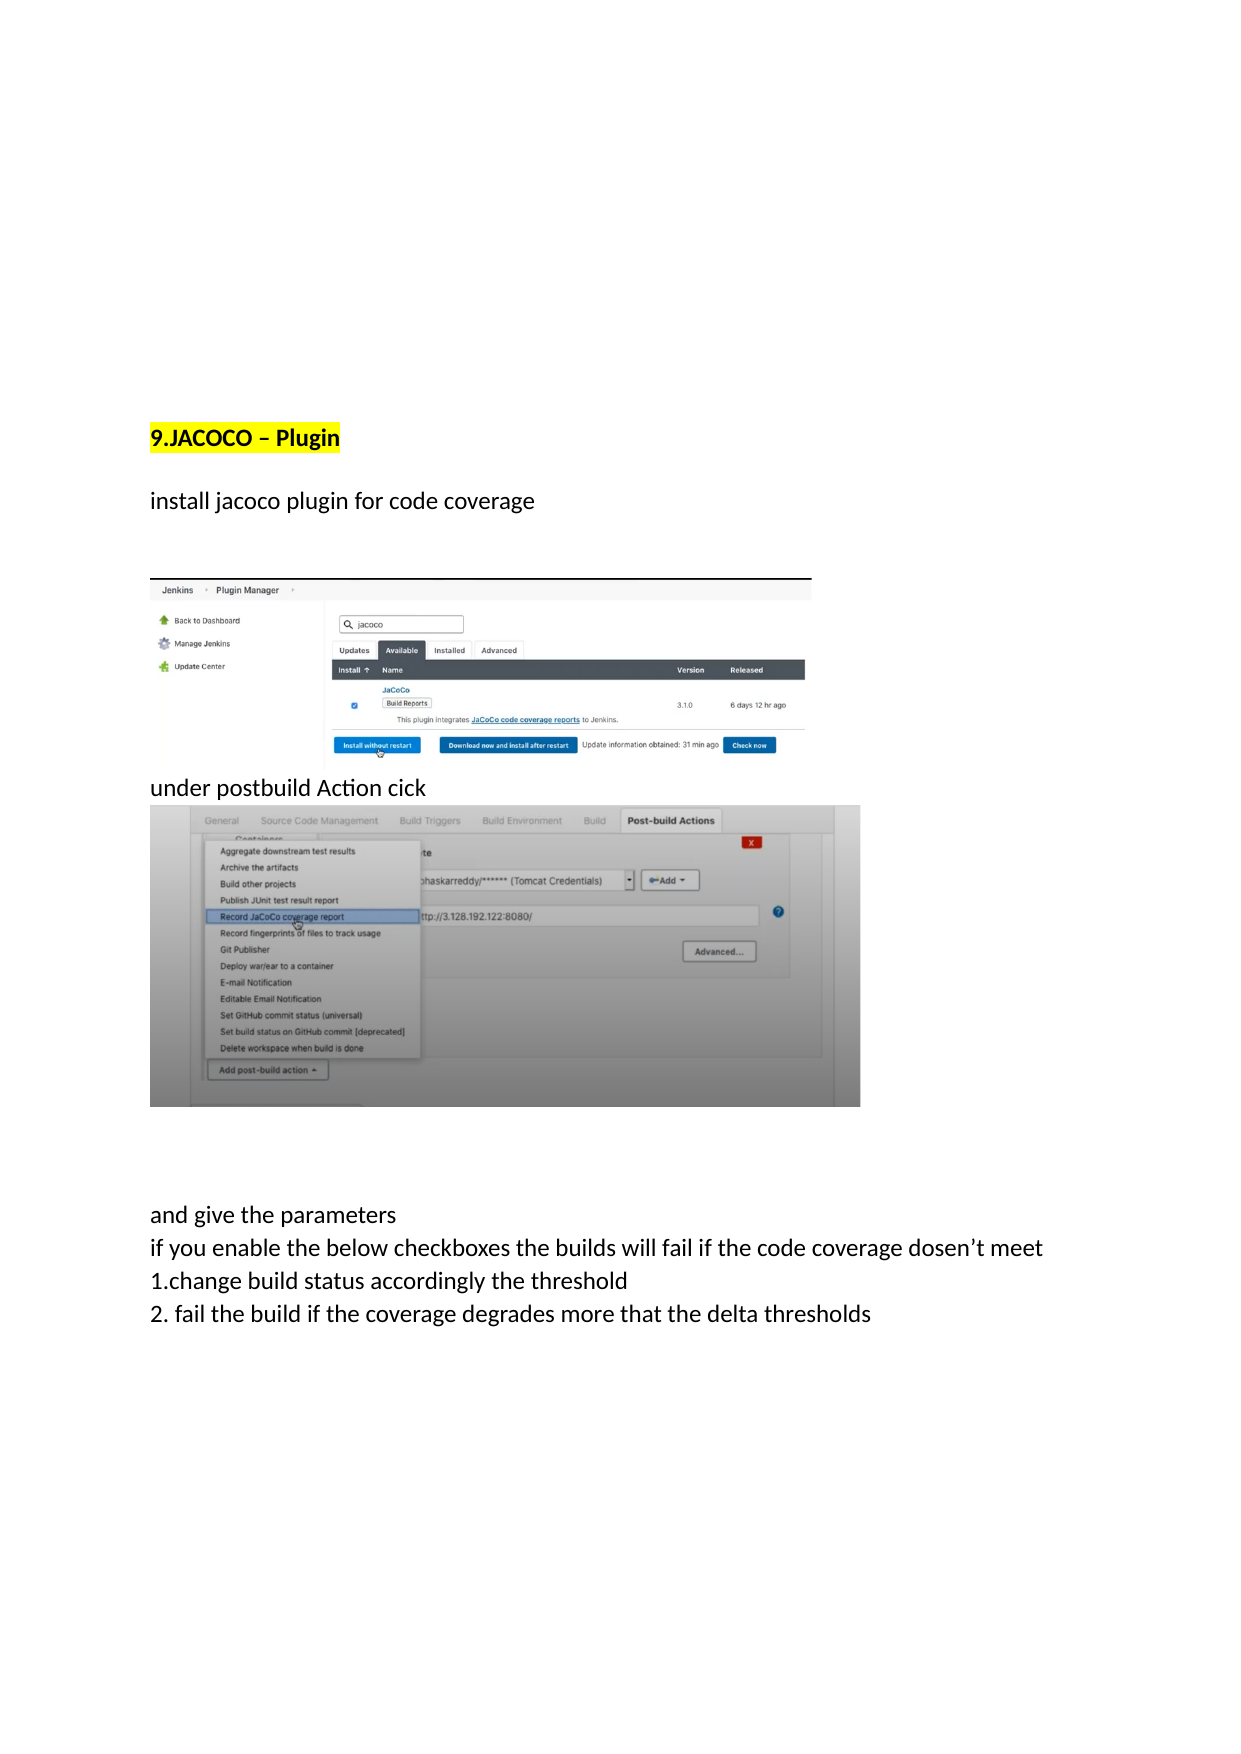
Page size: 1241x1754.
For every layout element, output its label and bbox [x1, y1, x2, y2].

picture [150, 578, 812, 770]
picture [150, 805, 861, 1107]
text [150, 150, 1090, 1359]
